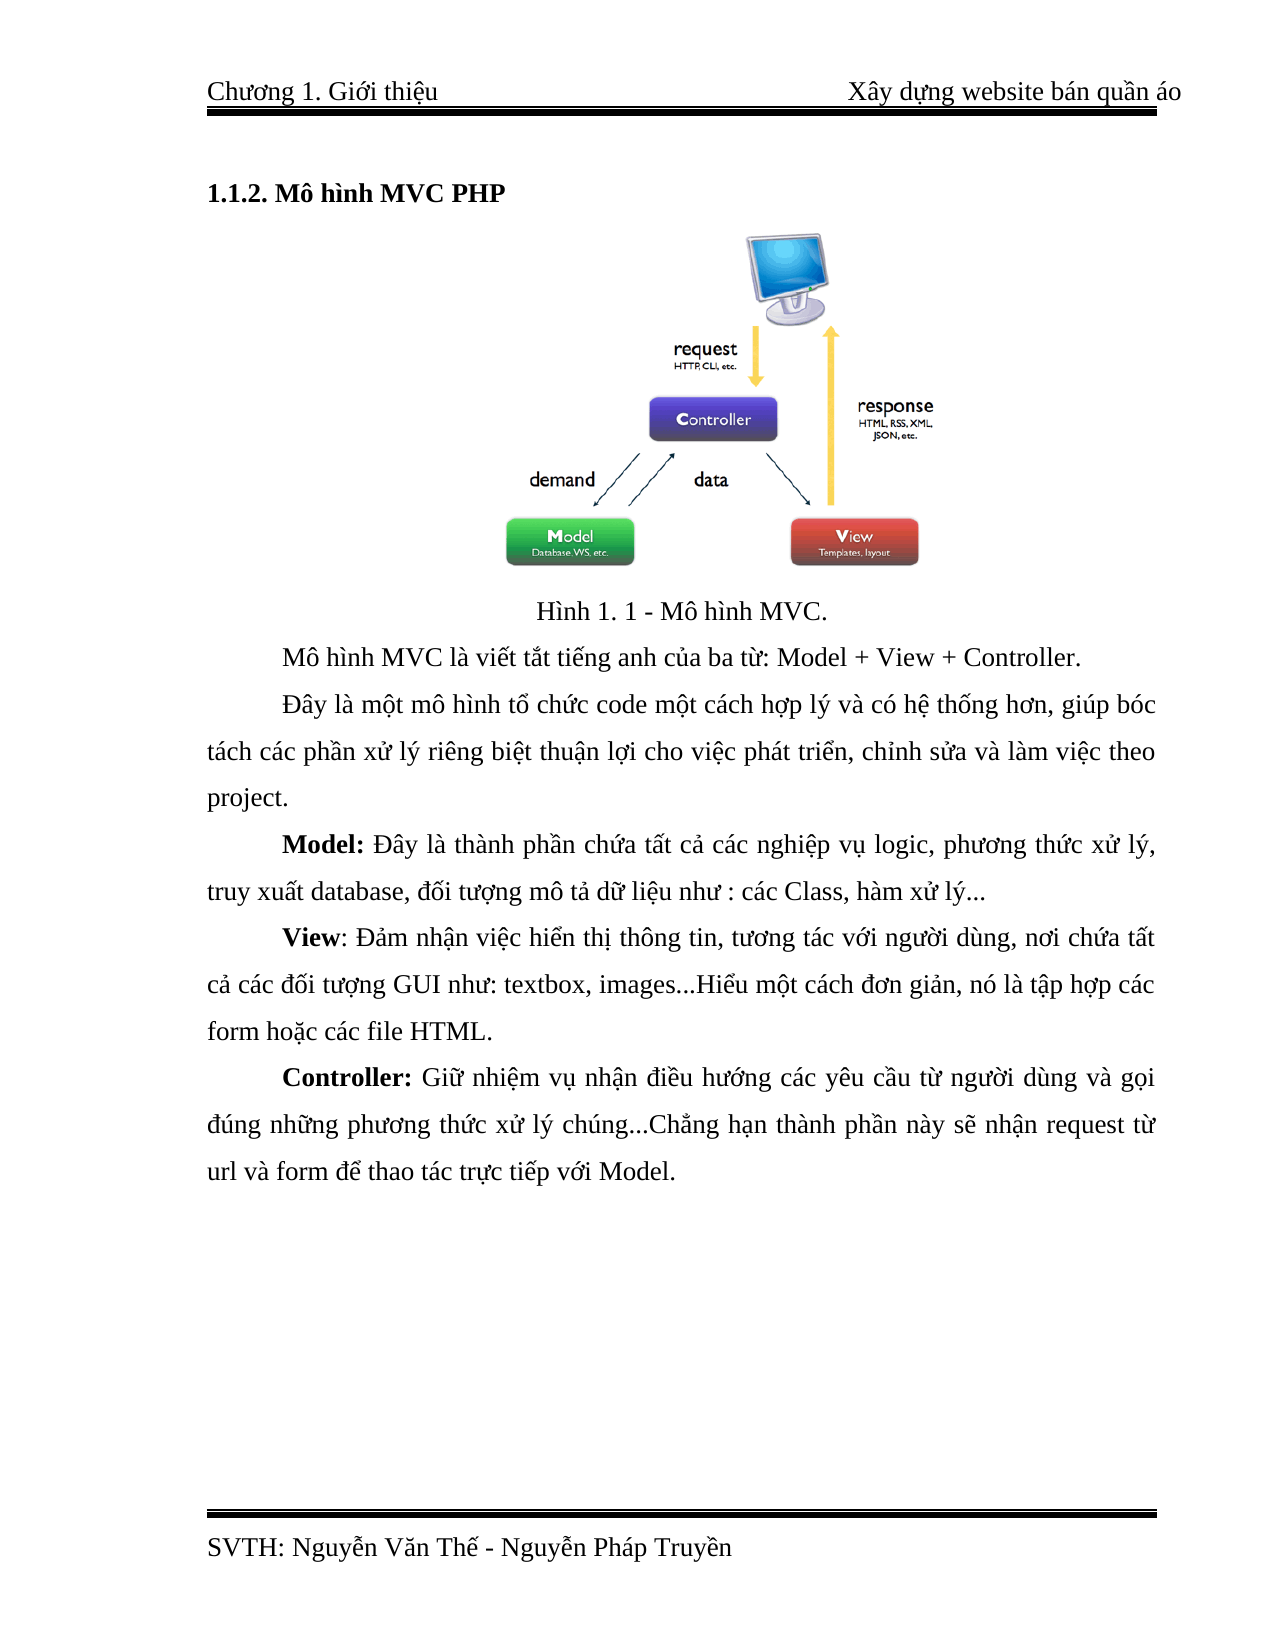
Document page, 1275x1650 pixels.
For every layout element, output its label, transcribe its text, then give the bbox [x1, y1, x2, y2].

text Đây là một mô hình tổ chức code một cách hợp lý và có hệ thống hơn, giúp bóc tách các phần xử lý riêng biệt thuận lợi cho việc phát triển, chỉnh sửa và làm việc theo project. [207, 688, 1157, 812]
text Hình 1. 1 - Mô hình MVC. [207, 594, 1157, 626]
picture [497, 223, 944, 581]
text Mô hình MVC là viết tắt tiếng anh của ba từ: Model + View + Controller. [207, 641, 1157, 672]
list Mô hình MVC PHP [207, 177, 1157, 208]
text View: Đảm nhận việc hiển thị thông tin, tương tác với người dùng, nơi chứa tất cả các đối tượng GUI như: textbox, images...Hiểu một cách đơn giản, nó là tập hợp các form hoặc các file HTML. [207, 921, 1157, 1046]
text Model: Đây là thành phần chứa tất cả các nghiệp vụ logic, phương thức xử lý, truy xuất database, đối tượng mô tả dữ liệu như : các Class, hàm xử lý... [207, 828, 1157, 906]
text Controller: Giữ nhiệm vụ nhận điều hướng các yêu cầu từ người dùng và gọi đúng những phương thức xử lý chúng...Chẳng hạn thành phần này sẽ nhận request từ url và form để thao tác trực tiếp với Model. [207, 1061, 1157, 1186]
